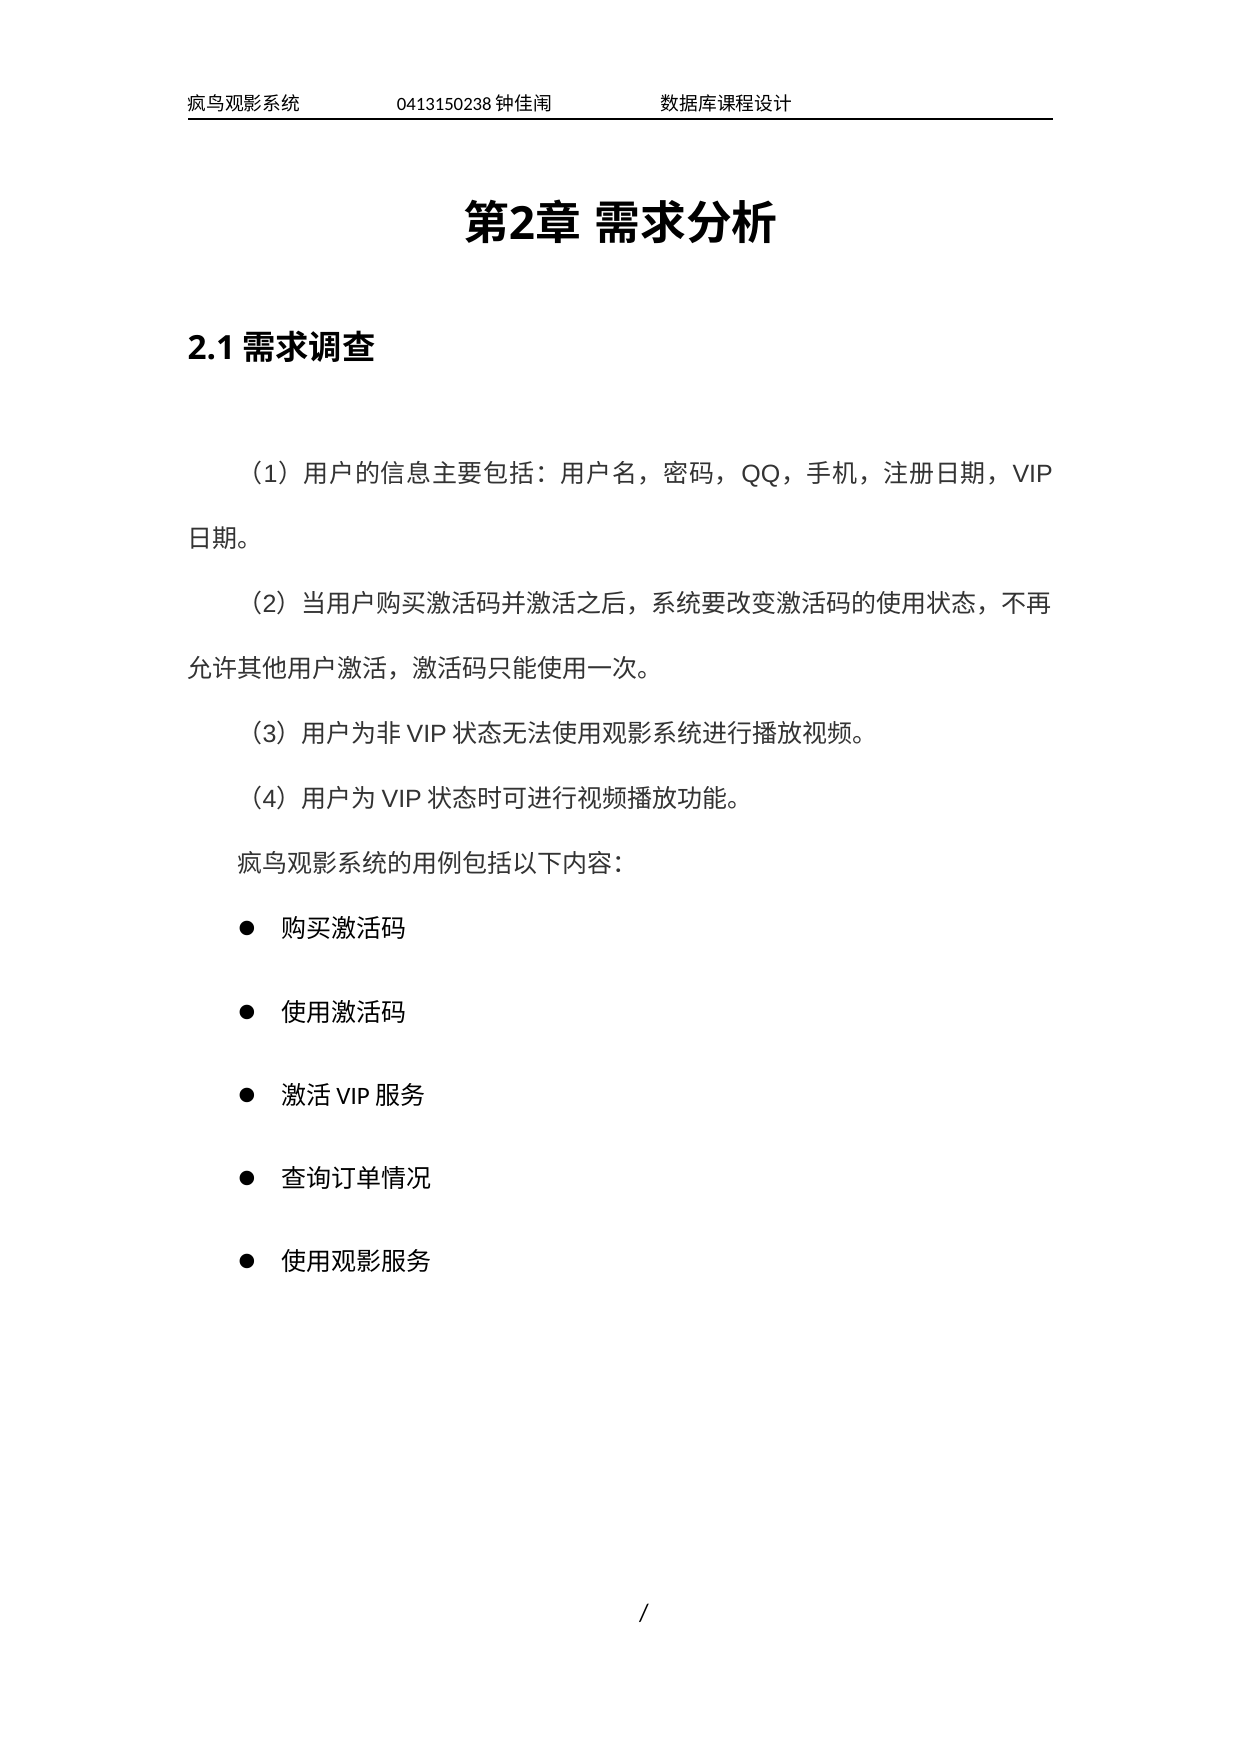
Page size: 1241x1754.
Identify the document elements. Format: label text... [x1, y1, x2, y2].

subtitle 需求分析 [187, 171, 1053, 268]
list 使用观影服务 [187, 1227, 1053, 1292]
text （2）当用户购买激活码并激活之后，系统要改变激活码的使用状态，不再允许其他用户激活，激活码只能使用一次。 [187, 569, 1053, 699]
list 使用激活码 [187, 978, 1053, 1043]
text （1）用户的信息主要包括：用户名，密码，QQ，手机，注册日期，VIP日期。 [187, 439, 1053, 569]
text 疯鸟观影系统的用例包括以下内容： [187, 829, 1053, 894]
text （4）用户为VIP状态时可进行视频播放功能。 [187, 764, 1053, 829]
list 查询订单情况 [187, 1144, 1053, 1209]
subtitle 2.1需求调查 [187, 312, 1053, 377]
text （3）用户为非VIP状态无法使用观影系统进行播放视频。 [187, 699, 1053, 764]
list 购买激活码 [187, 894, 1053, 959]
list 激活VIP服务 [187, 1061, 1053, 1126]
